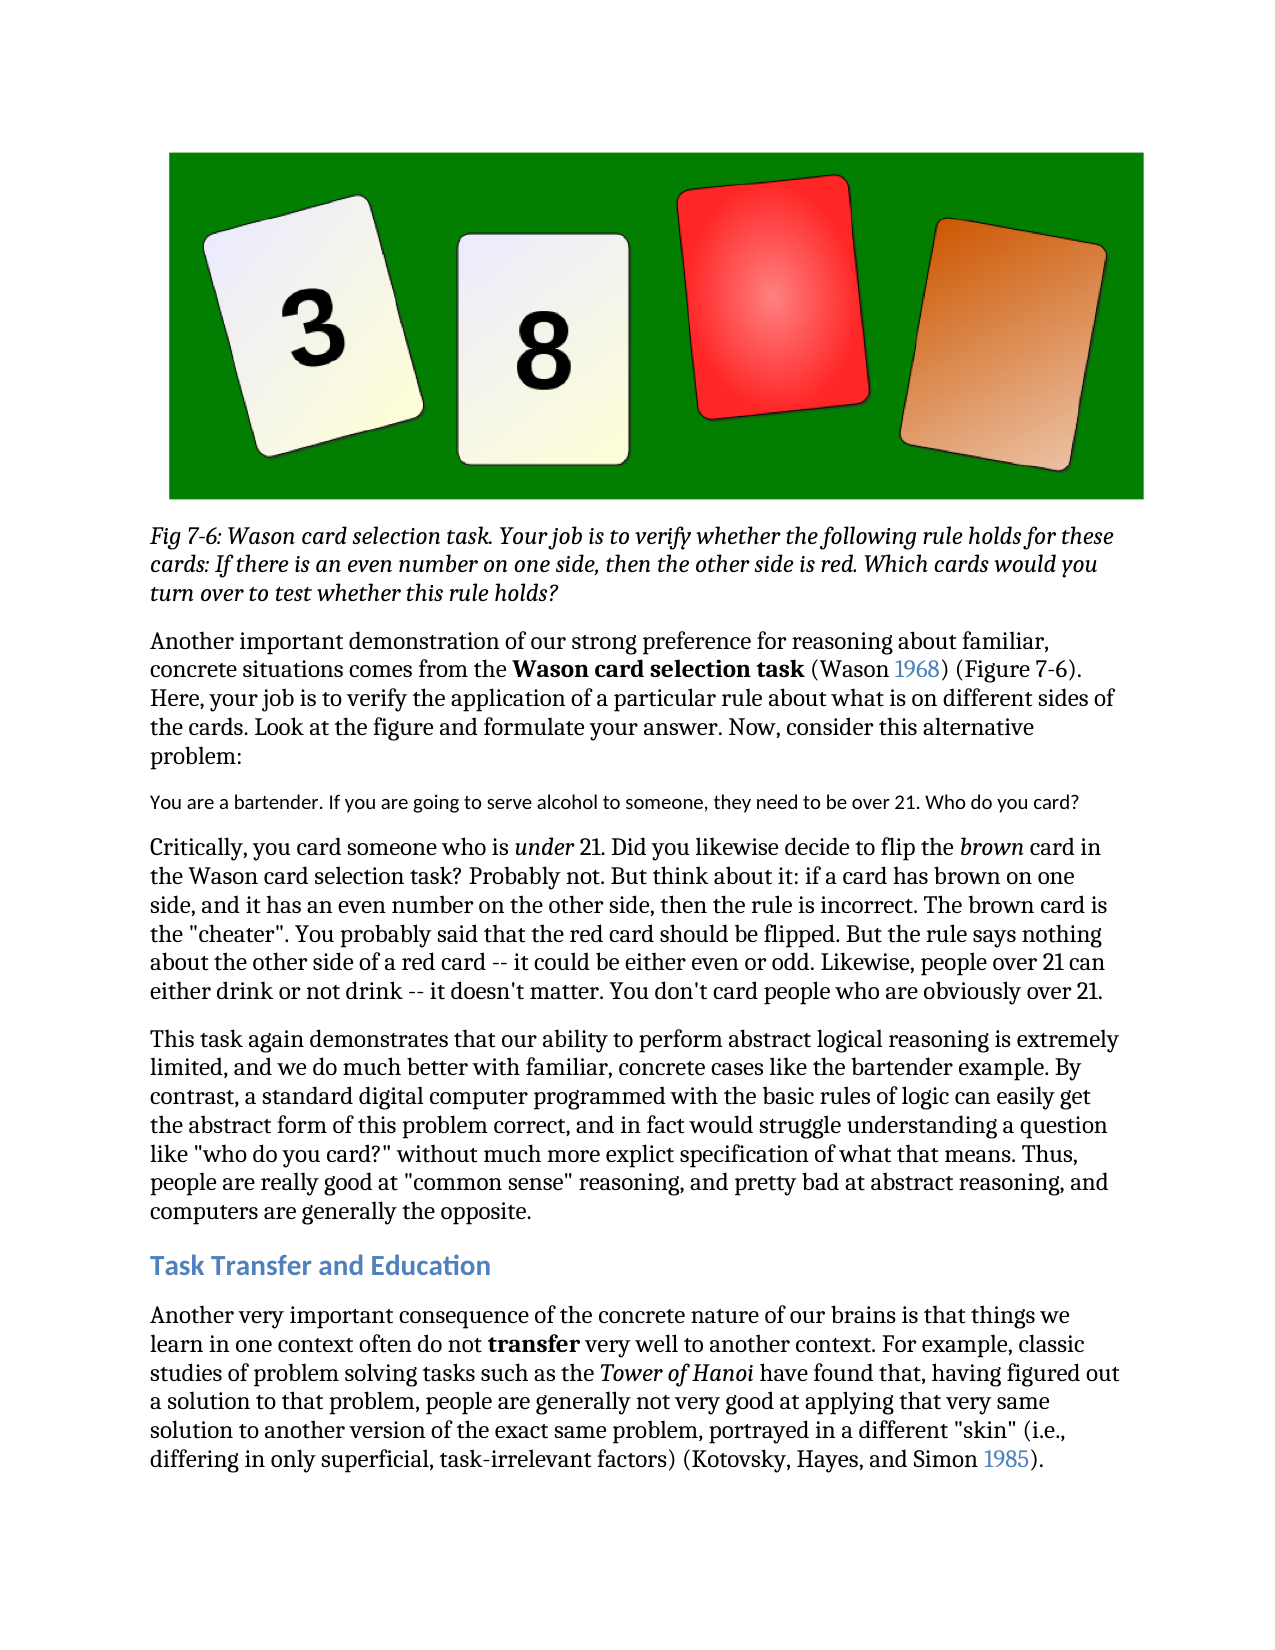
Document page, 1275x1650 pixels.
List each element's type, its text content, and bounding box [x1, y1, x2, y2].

text This task again demonstrates that our ability to perform abstract logical reasoning is extremely limited, and we do much better with familiar, concrete cases like the bartender example. By contrast, a standard digital computer programmed with the basic rules of logic can easily get the abstract form of this problem correct, and in fact would struggle understanding a question like "who do you card?" without much more explict specification of what that means. Thus, people are really good at "common sense" reasoning, and pretty bad at abstract reasoning, and computers are generally the opposite. [150, 1024, 1125, 1226]
text Critically, you card someone who is under 21. Did you likewise decide to flip the brown card in the Wason card selection task? Probably not. But think about it: if a card has brown on one side, and it has an even number on the other side, then the rule is incorrect. The brown card is the "cheater". You probably said that the red card should be flipped. But the rule says nothing about the other side of a red card -- it could be either even or odd. Likewise, people over 21 can either drink or not drink -- it doesn't matter. You don't card people who are obviously over 21. [150, 833, 1125, 1006]
text Another important demonstration of our strong preference for reasoning about familiar, concrete situations comes from the Wason card selection task (Wason 1968) (Figure 7-6). Here, your job is to verify the application of a particular rule about what is on different sides of the cards. Look at the figure and formulate your answer. Now, consider this alternative problem: [150, 627, 1125, 770]
text Fig 7-6: Wason card selection task. Your job is to verify whether the following rule holds for these cards: If there is an even number on one side, then the other side is red. Which cards would you turn over to test whether this rule holds? [150, 522, 1125, 608]
subtitle Task Transfer and Education [150, 1247, 1125, 1282]
picture [168, 150, 1144, 501]
text You are a bartender. If you are going to serve alcohol to someone, they need to be over 21. Who do you card? [150, 789, 1125, 814]
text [150, 1301, 1125, 1473]
